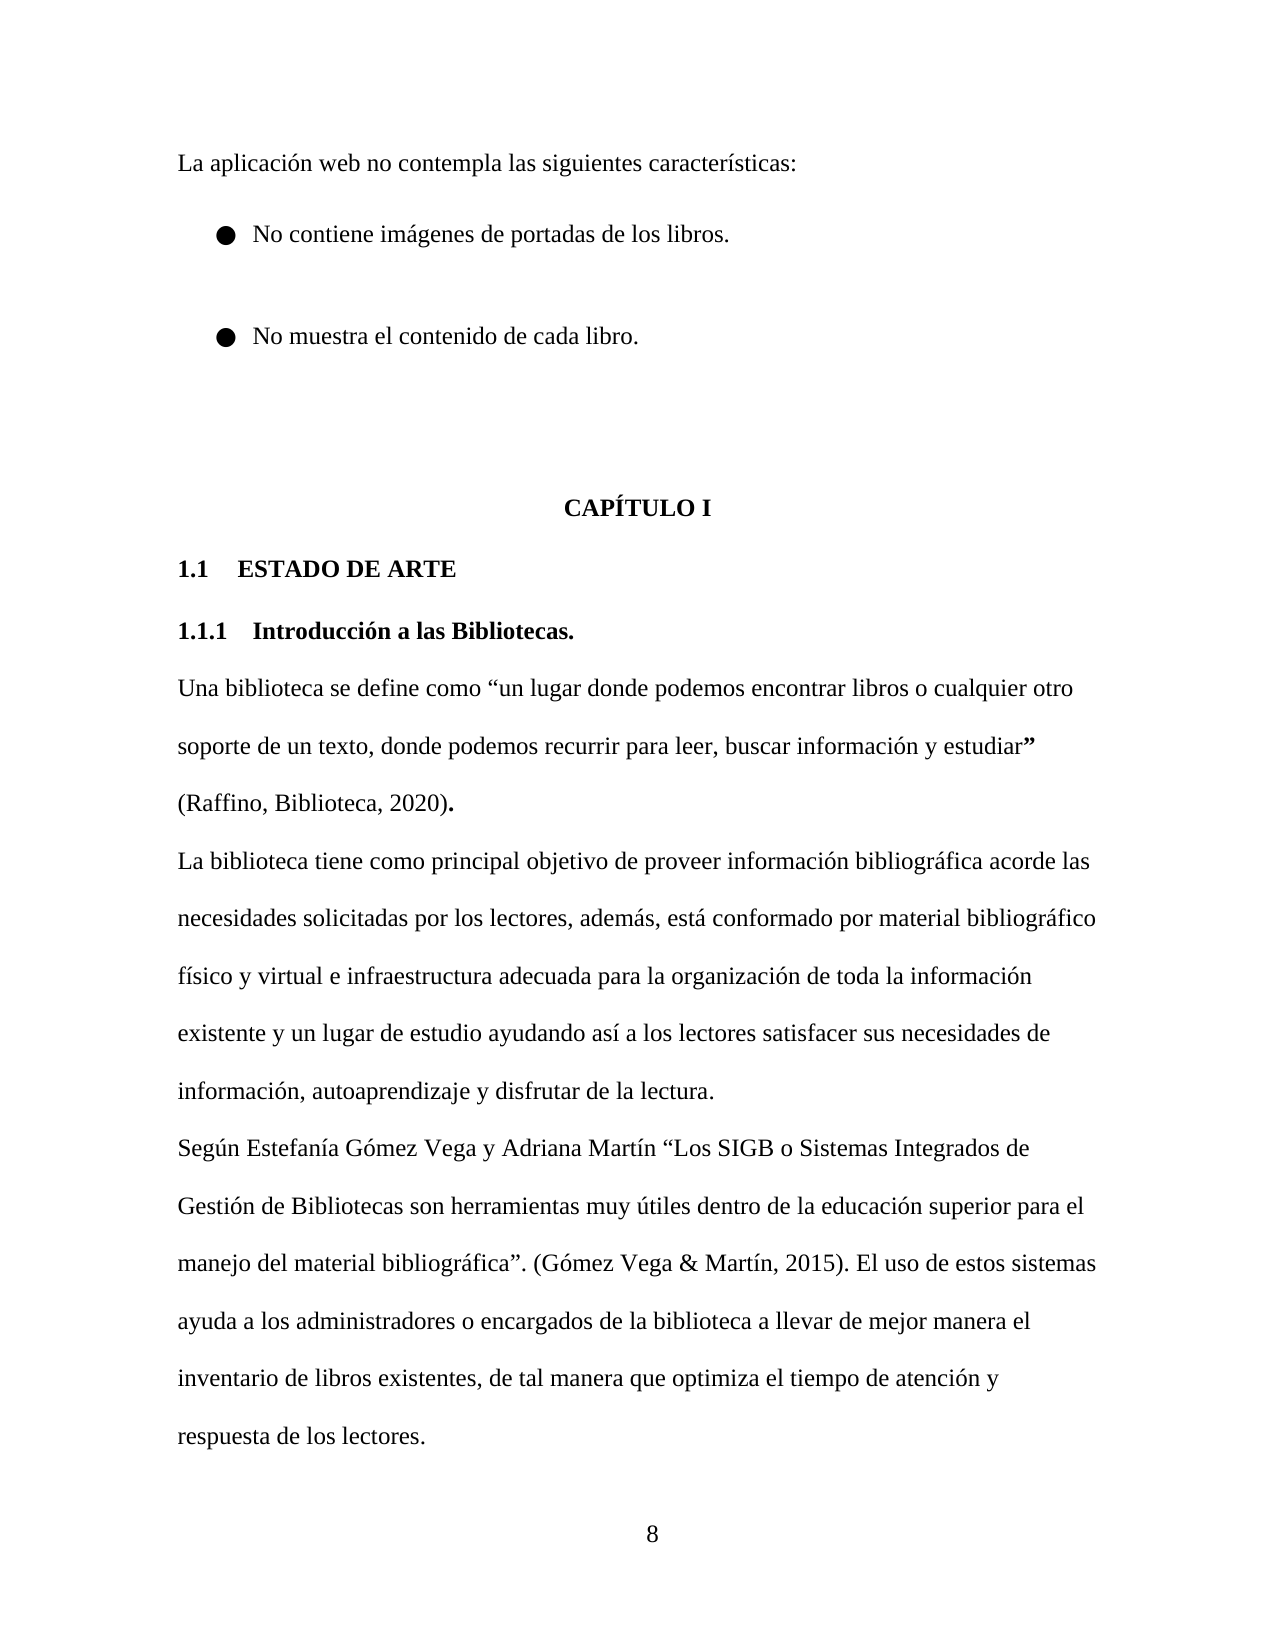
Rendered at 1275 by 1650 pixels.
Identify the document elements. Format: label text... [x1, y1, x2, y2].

list No muestra el contenido de cada libro. [215, 308, 1098, 359]
text Una biblioteca se define como “un lugar donde podemos encontrar libros o cualquier otro soporte de un texto, donde podemos recurrir para leer, buscar información y estudiar” (Raffino, Biblioteca, 2020). [177, 673, 1098, 817]
text CAPÍTULO I [177, 493, 1098, 521]
text La biblioteca tiene como principal objetivo de proveer información bibliográfica acorde las necesidades solicitadas por los lectores, además, está conformado por material bibliográfico físico y virtual e infraestructura adecuada para la organización de toda la información existente y un lugar de estudio ayudando así a los lectores satisfacer sus necesidades de información, autoaprendizaje y disfrutar de la lectura. [177, 846, 1098, 1105]
text La aplicación web no contempla las siguientes características: [177, 148, 1098, 176]
list ESTADO DE ARTE [177, 554, 1098, 583]
text Según Estefanía Gómez Vega y Adriana Martín “Los SIGB o Sistemas Integrados de Gestión de Bibliotecas son herramientas muy útiles dentro de la educación superior para el manejo del material bibliográfica”. (Gómez Vega & Martín, 2015). El uso de estos sistemas ayuda a los administradores o encargados de la biblioteca a llevar de mejor manera el inventario de libros existentes, de tal manera que optimiza el tiempo de atención y respuesta de los lectores. [177, 1133, 1098, 1450]
list Introducción a las Bibliotecas. [177, 616, 1098, 645]
list No contiene imágenes de portadas de los libros. [215, 205, 1098, 256]
